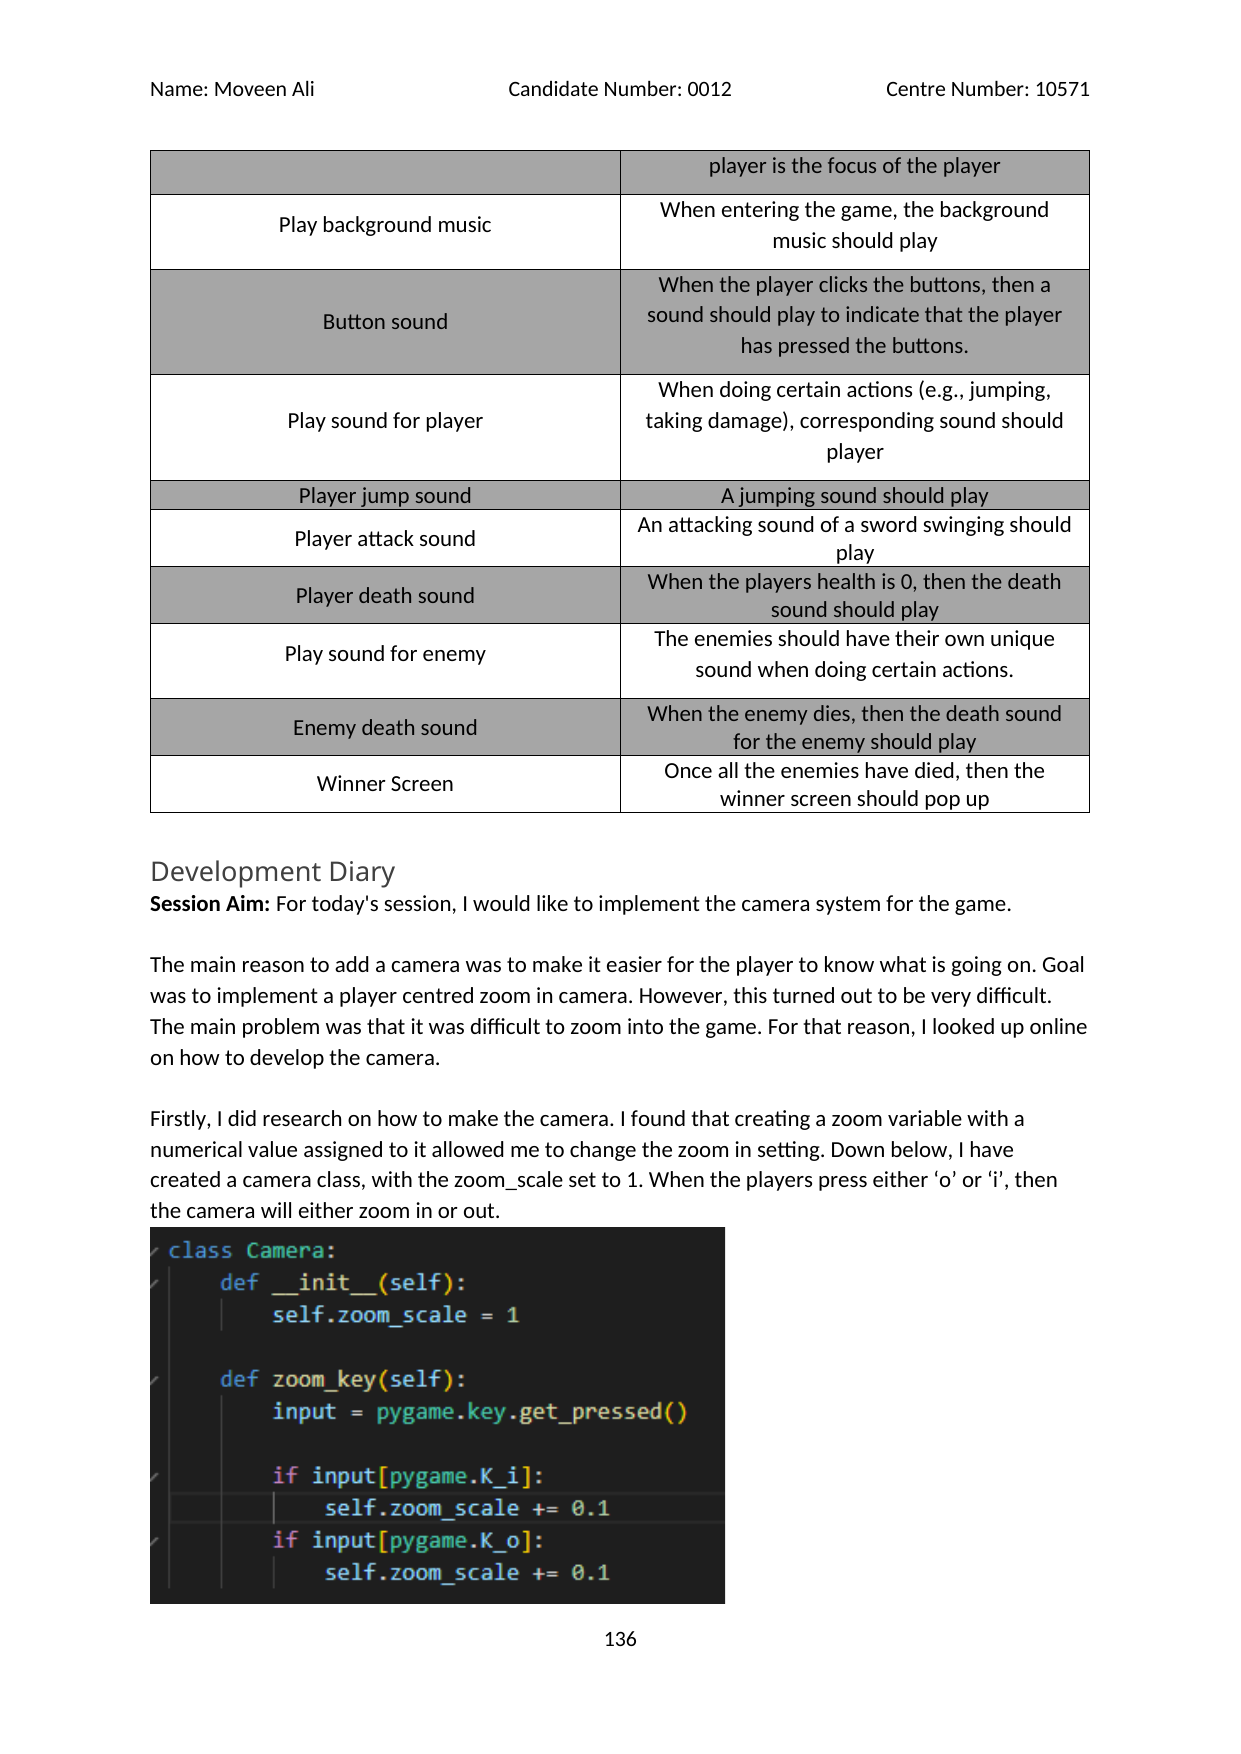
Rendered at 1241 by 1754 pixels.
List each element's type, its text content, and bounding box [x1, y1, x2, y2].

text Firstly, I did research on how to make the camera. I found that creating a zoom variable with a numerical value assigned to it allowed me to change the zoom in setting. Down below, I have created a camera class, with the zoom_scale set to 1. When the players press either ‘o’ or ‘i’, then the camera will either zoom in or out. [150, 1104, 1090, 1224]
picture [150, 1227, 725, 1604]
text The main reason to add a camera was to make it easier for the player to know what is going on. Goal was to implement a player centred zoom in camera. However, this turned out to be very difficult. The main problem was that it was difficult to zoom into the game. For that reason, I looked up online on how to develop the camera. [150, 951, 1090, 1071]
table_cell Play sound for player [151, 375, 620, 480]
table_cell Player attack sound [151, 510, 620, 566]
table_cell When entering the game, the background music should play [621, 195, 1089, 269]
table_cell When the enemy dies, then the death sound for the enemy should play [621, 699, 1089, 755]
table_cell Enemy death sound [151, 699, 620, 755]
table_cell When the players health is 0, then the death sound should play [621, 567, 1089, 623]
table_cell A jumping sound should play [621, 481, 1089, 509]
table_cell Player death sound [151, 567, 620, 623]
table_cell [151, 151, 620, 194]
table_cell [621, 151, 1089, 194]
subtitle Development Diary [150, 852, 1090, 889]
table_cell An attacking sound of a sword swinging should play [621, 510, 1089, 566]
table_cell Play background music [151, 195, 620, 269]
table_cell The enemies should have their own unique sound when doing certain actions. [621, 624, 1089, 698]
table_cell Play sound for enemy [151, 624, 620, 698]
table_cell When doing certain actions (e.g., jumping, taking damage), corresponding sound should player [621, 375, 1089, 480]
table_cell Winner Screen [151, 756, 620, 812]
table_cell Once all the enemies have died, then the winner screen should pop up [621, 756, 1089, 812]
table_cell Button sound [151, 270, 620, 374]
table_cell Player jump sound [151, 481, 620, 509]
text Session Aim: For today's session, I would like to implement the camera system for the game. [150, 889, 1090, 917]
table_cell When the player clicks the buttons, then a sound should play to indicate that the player has pressed the buttons. [621, 270, 1089, 374]
